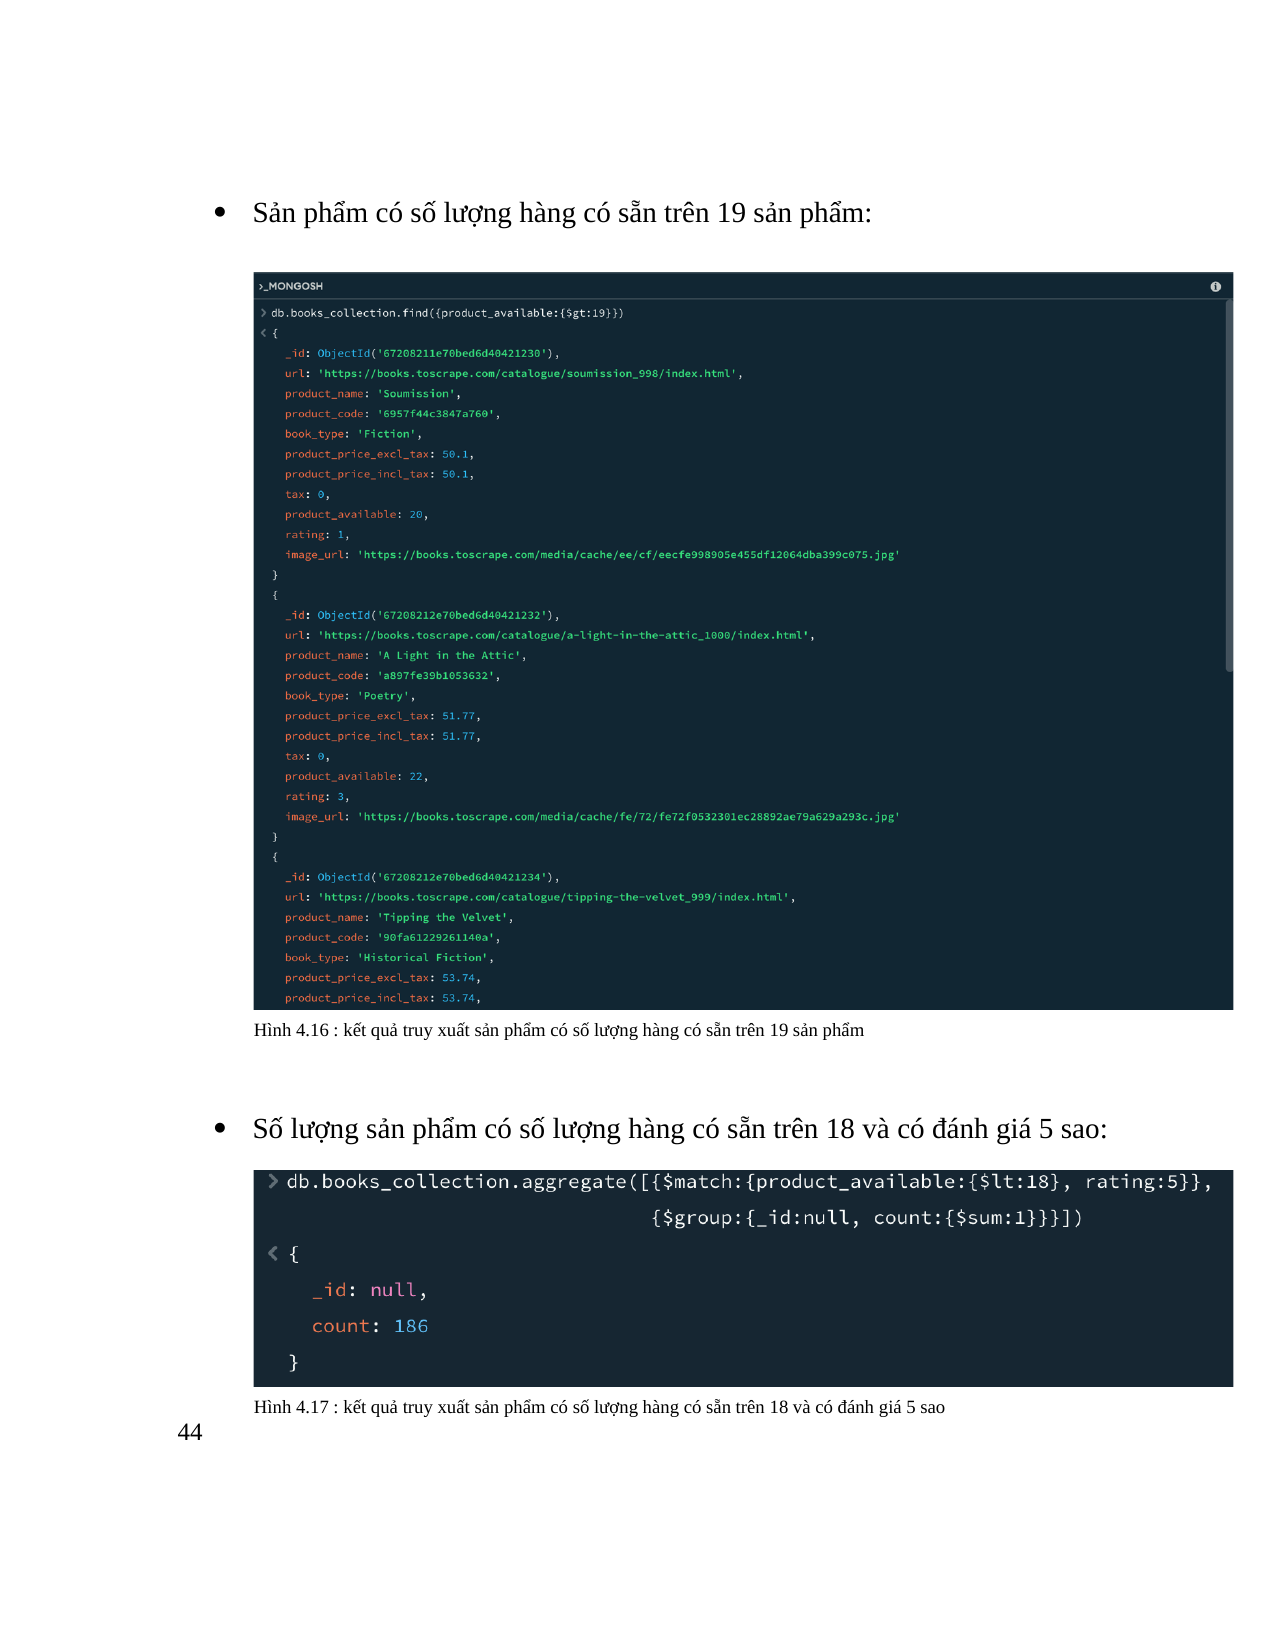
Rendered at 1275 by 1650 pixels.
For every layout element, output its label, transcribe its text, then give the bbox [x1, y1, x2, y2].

picture [253, 272, 1234, 1010]
picture [253, 1170, 1234, 1387]
list Số lượng sản phẩm có số lượng hàng có sẵn trên 18 và có đánh giá 5 sao: [215, 1112, 1157, 1145]
list Sản phẩm có số lượng hàng có sẵn trên 19 sản phẩm: [215, 195, 1157, 229]
